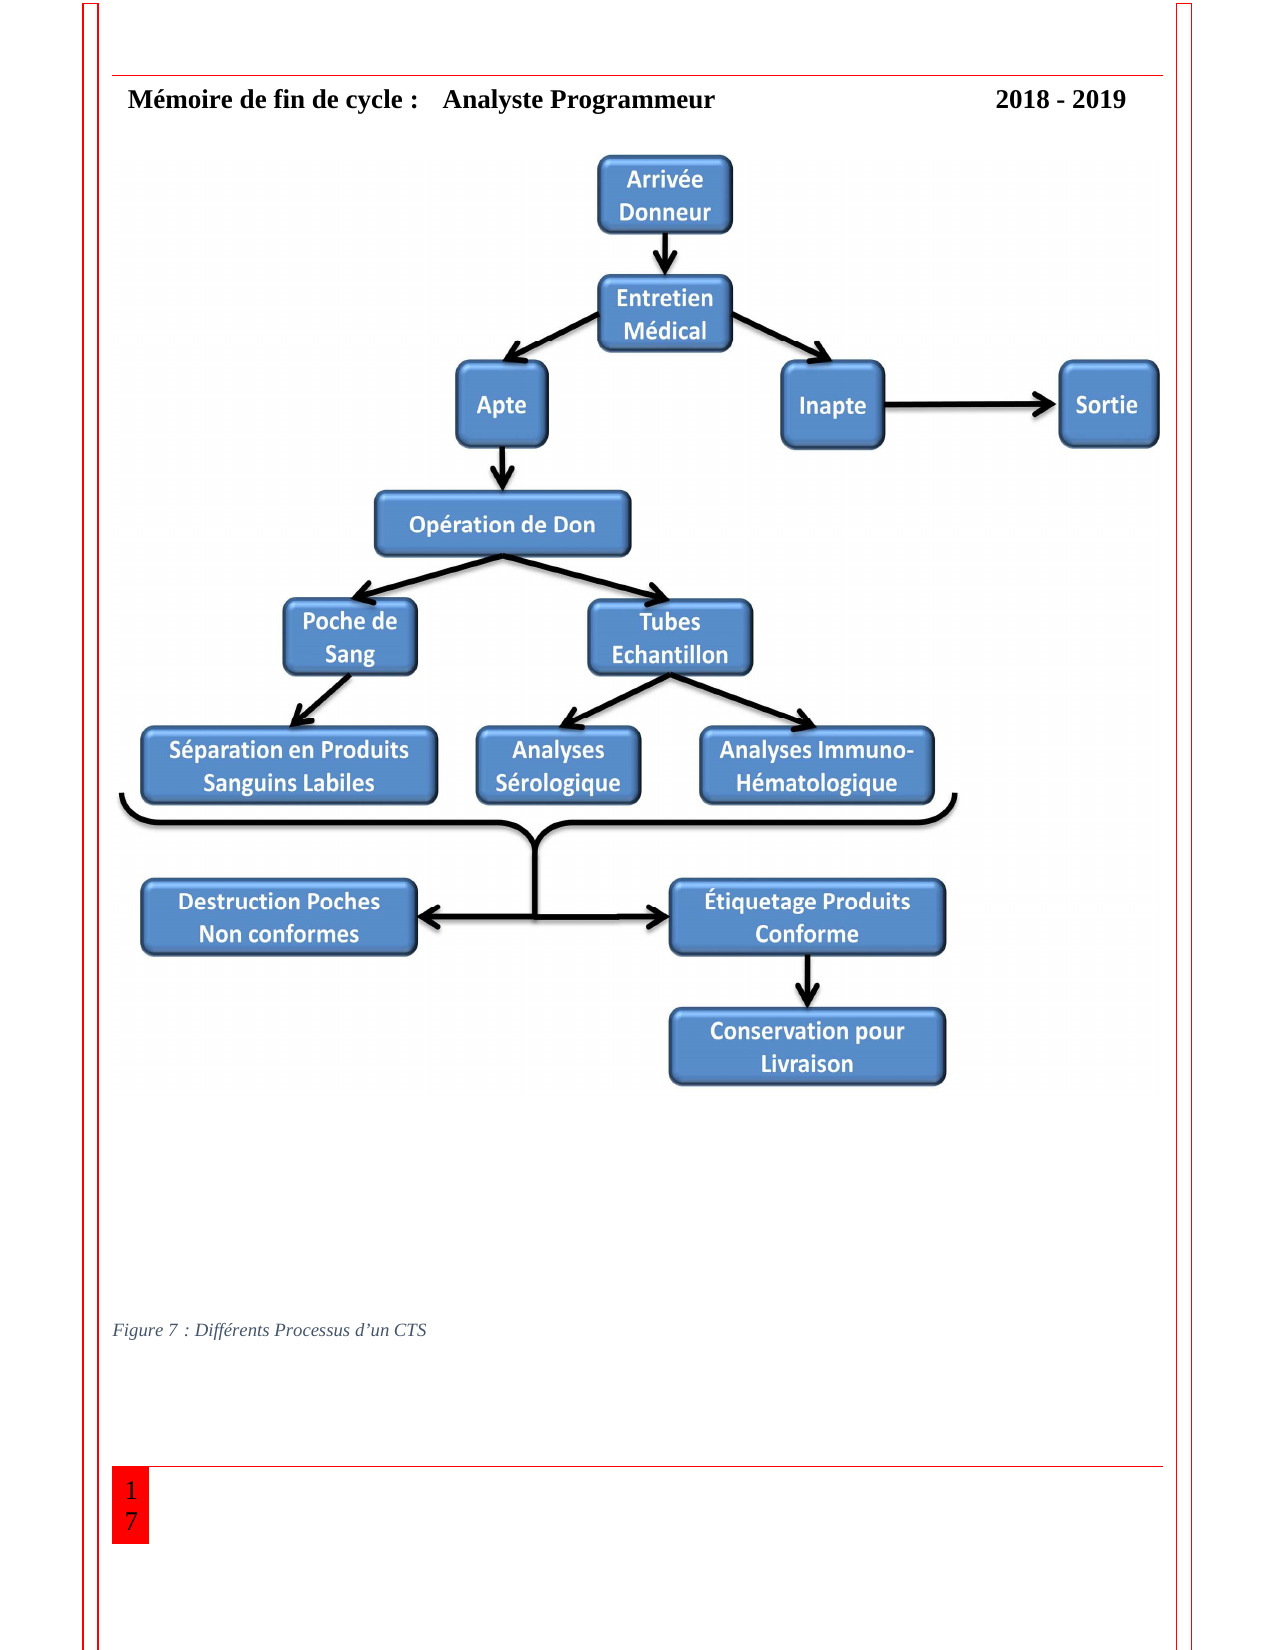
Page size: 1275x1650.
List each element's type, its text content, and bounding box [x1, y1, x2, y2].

text Figure 7 : Différents Processus d’un CTS [112, 1319, 1163, 1340]
picture [112, 153, 1160, 1096]
